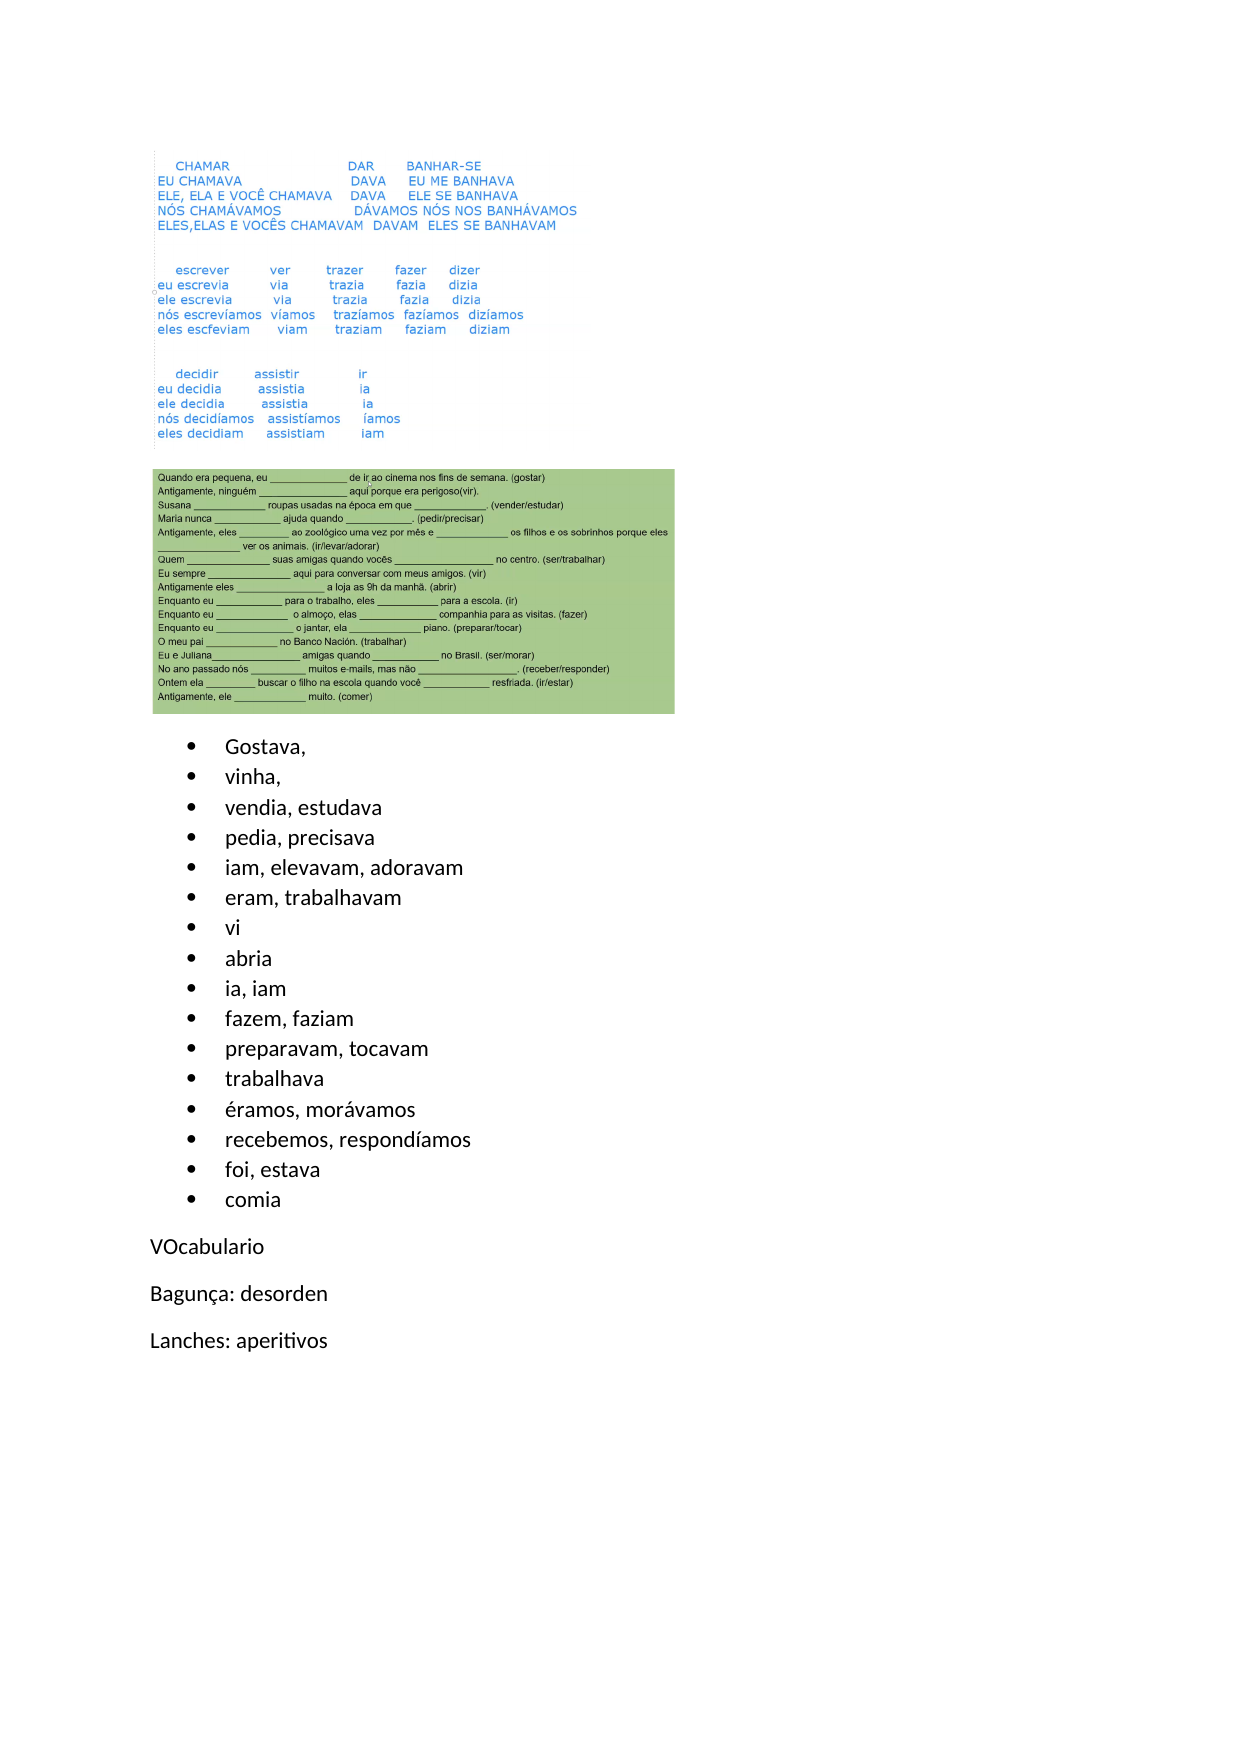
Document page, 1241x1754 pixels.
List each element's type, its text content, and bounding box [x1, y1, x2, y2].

list foi, estava [187, 1155, 1090, 1183]
list fazem, faziam [187, 1004, 1090, 1032]
list trabalhava [187, 1064, 1090, 1092]
list preparavam, tocavam [187, 1034, 1090, 1062]
list abria [187, 944, 1090, 972]
list pedia, precisava [187, 823, 1090, 851]
list Gostava, [187, 732, 1090, 760]
list vi [187, 913, 1090, 941]
list recebemos, respondíamos [187, 1125, 1090, 1153]
text Lanches: aperitivos [150, 1326, 1090, 1354]
list iam, elevavam, adoravam [187, 853, 1090, 881]
text Bagunça: desorden [150, 1279, 1090, 1307]
text VOcabulario [150, 1232, 1090, 1260]
list ia, iam [187, 974, 1090, 1002]
picture [150, 150, 592, 451]
picture [150, 469, 675, 714]
list eram, trabalhavam [187, 883, 1090, 911]
list vinha, [187, 762, 1090, 790]
list comia [187, 1185, 1090, 1213]
list éramos, morávamos [187, 1095, 1090, 1123]
list vendia, estudava [187, 793, 1090, 821]
